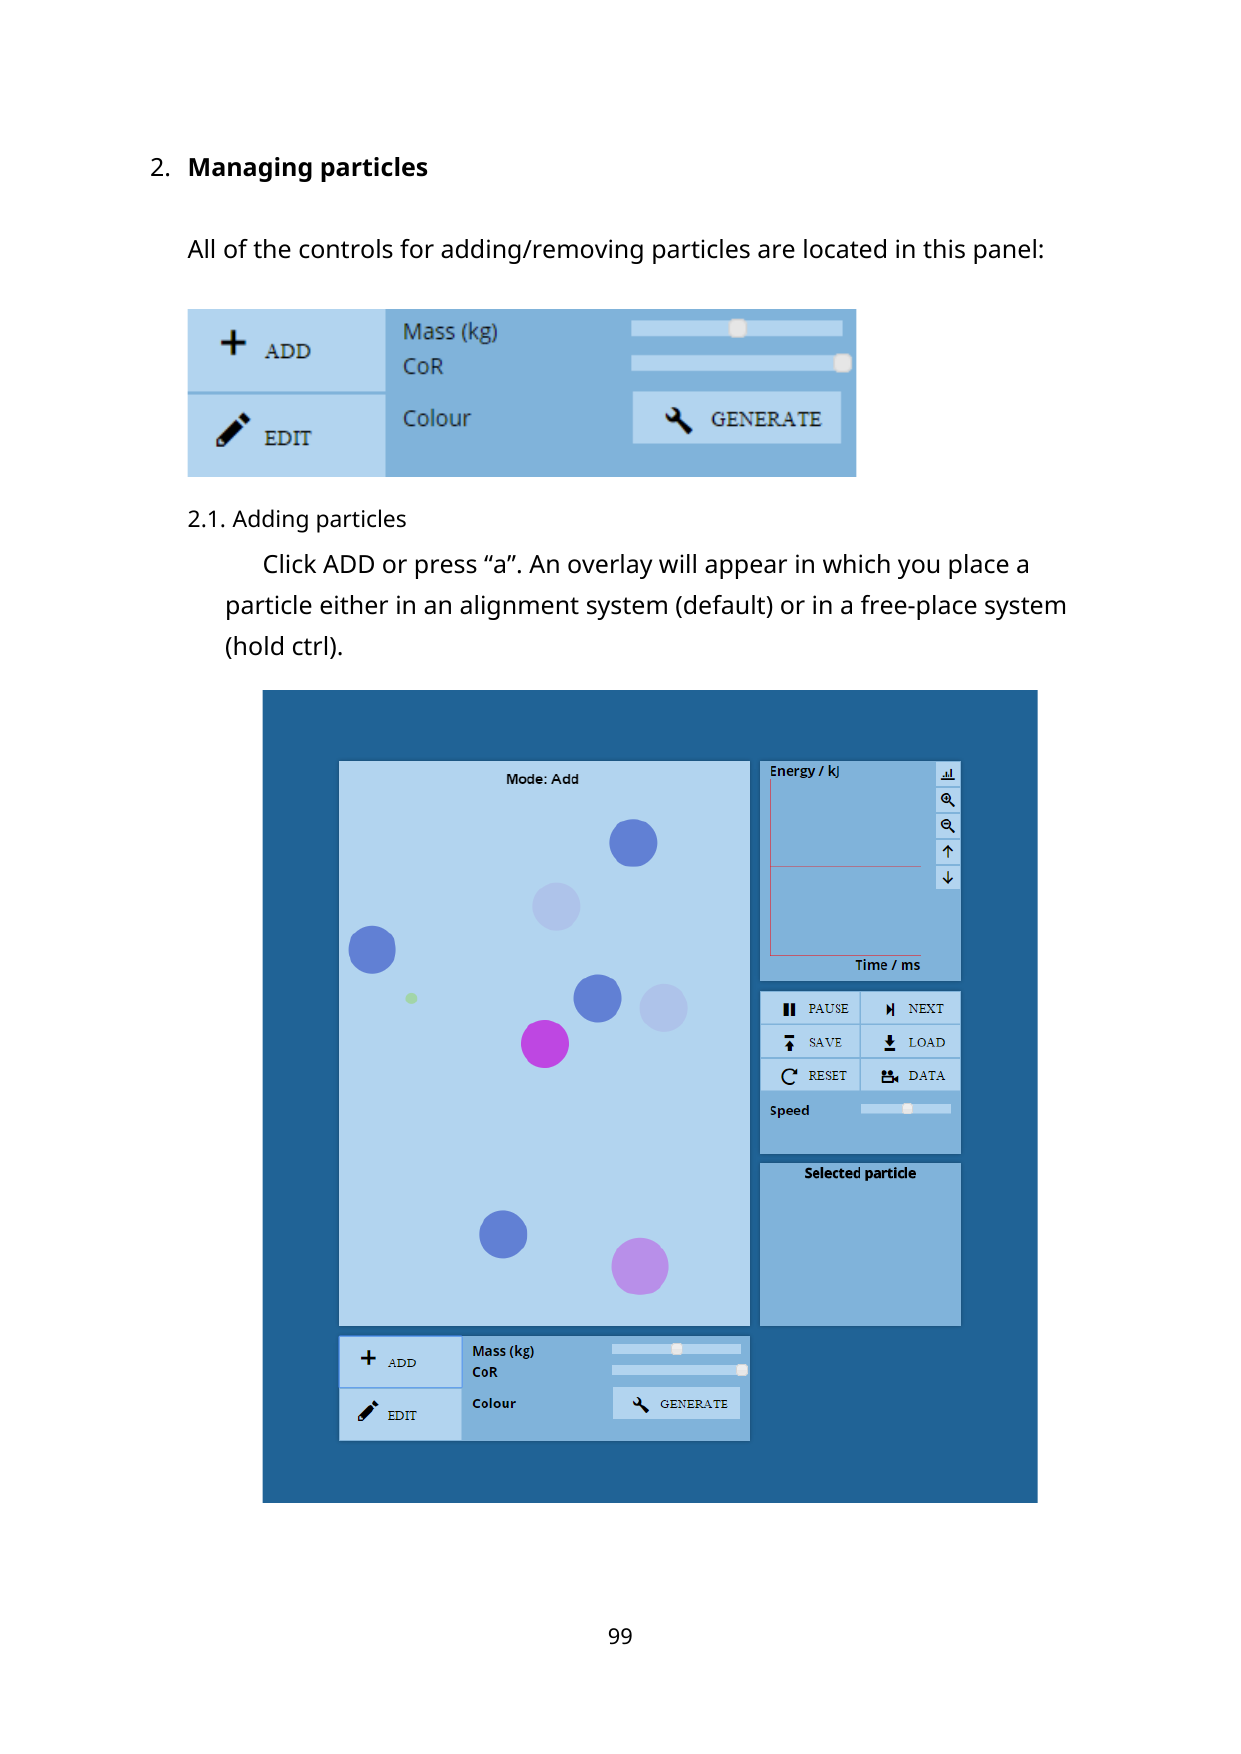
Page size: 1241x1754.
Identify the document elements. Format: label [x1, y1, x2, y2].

picture [262, 690, 1038, 1503]
picture [187, 309, 857, 477]
